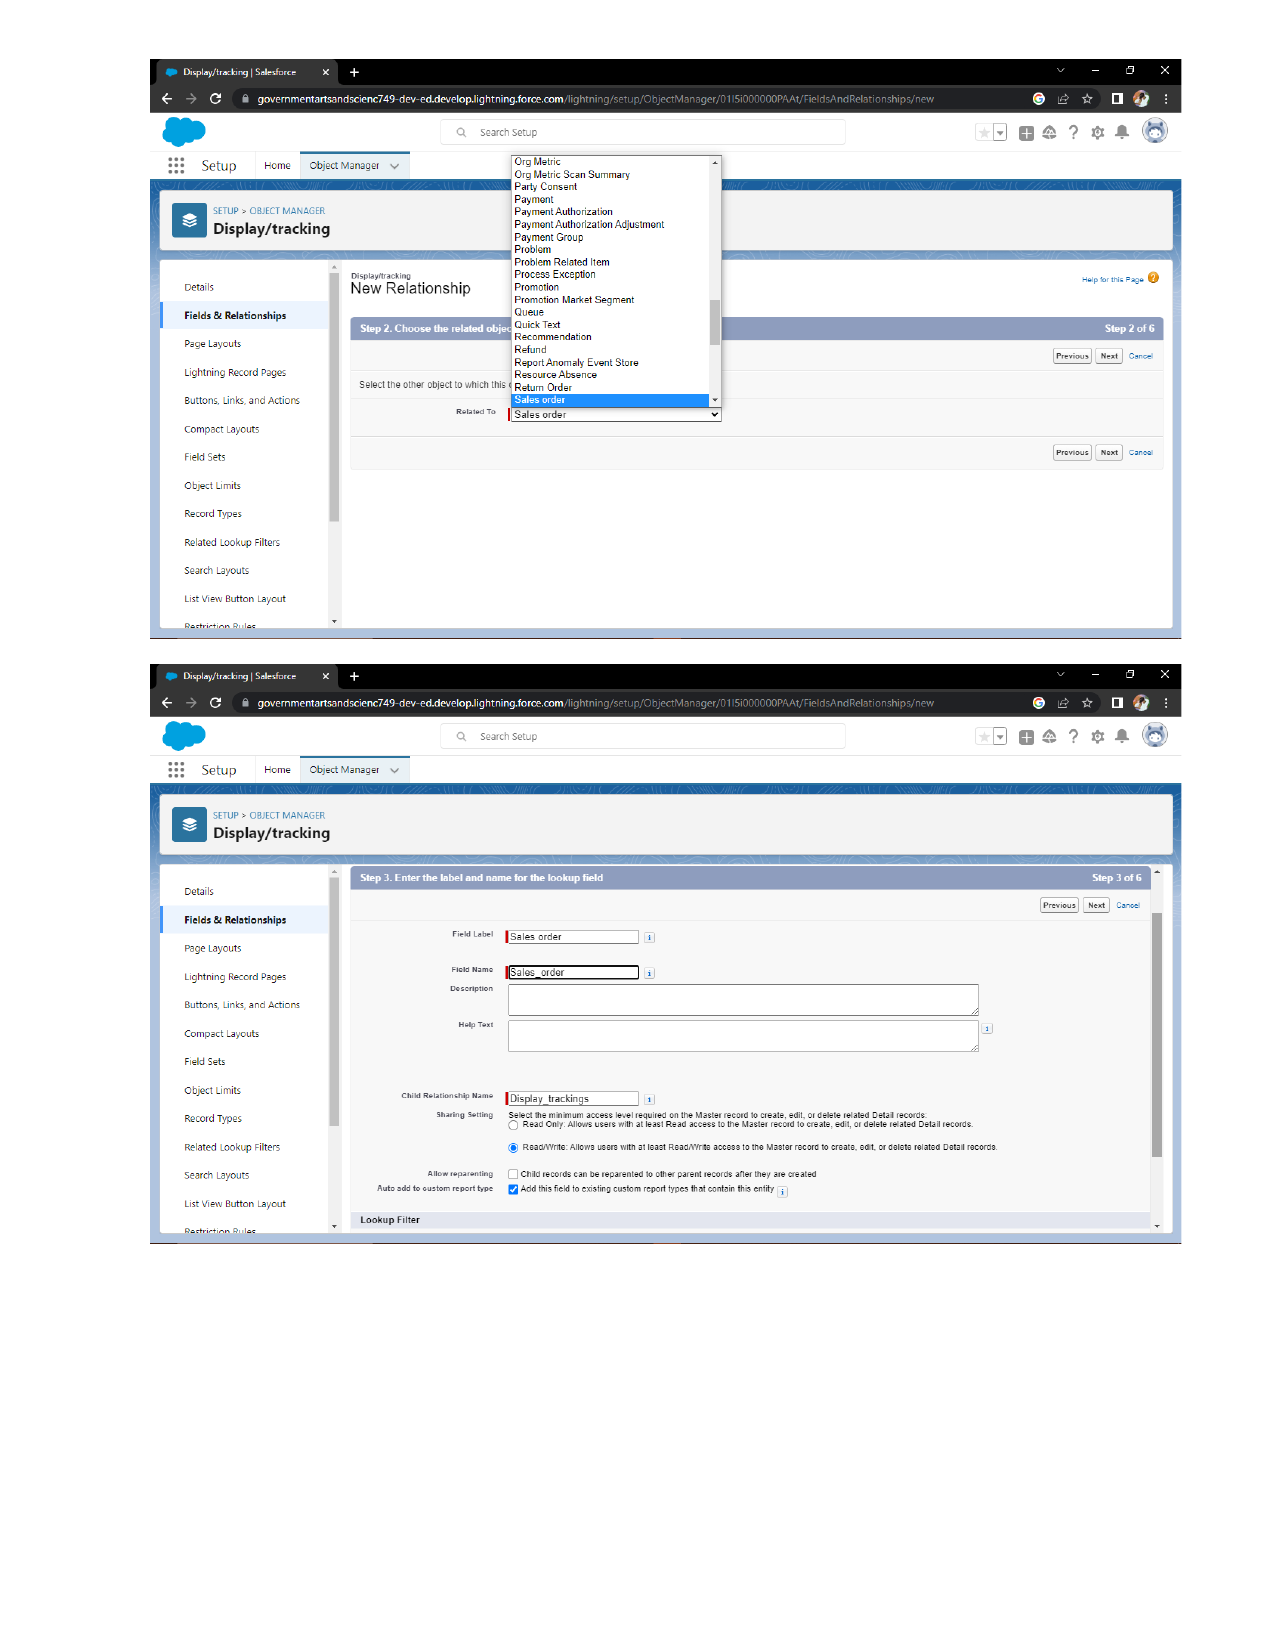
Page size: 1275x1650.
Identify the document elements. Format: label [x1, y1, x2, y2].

picture [150, 664, 1182, 1244]
picture [150, 59, 1182, 639]
